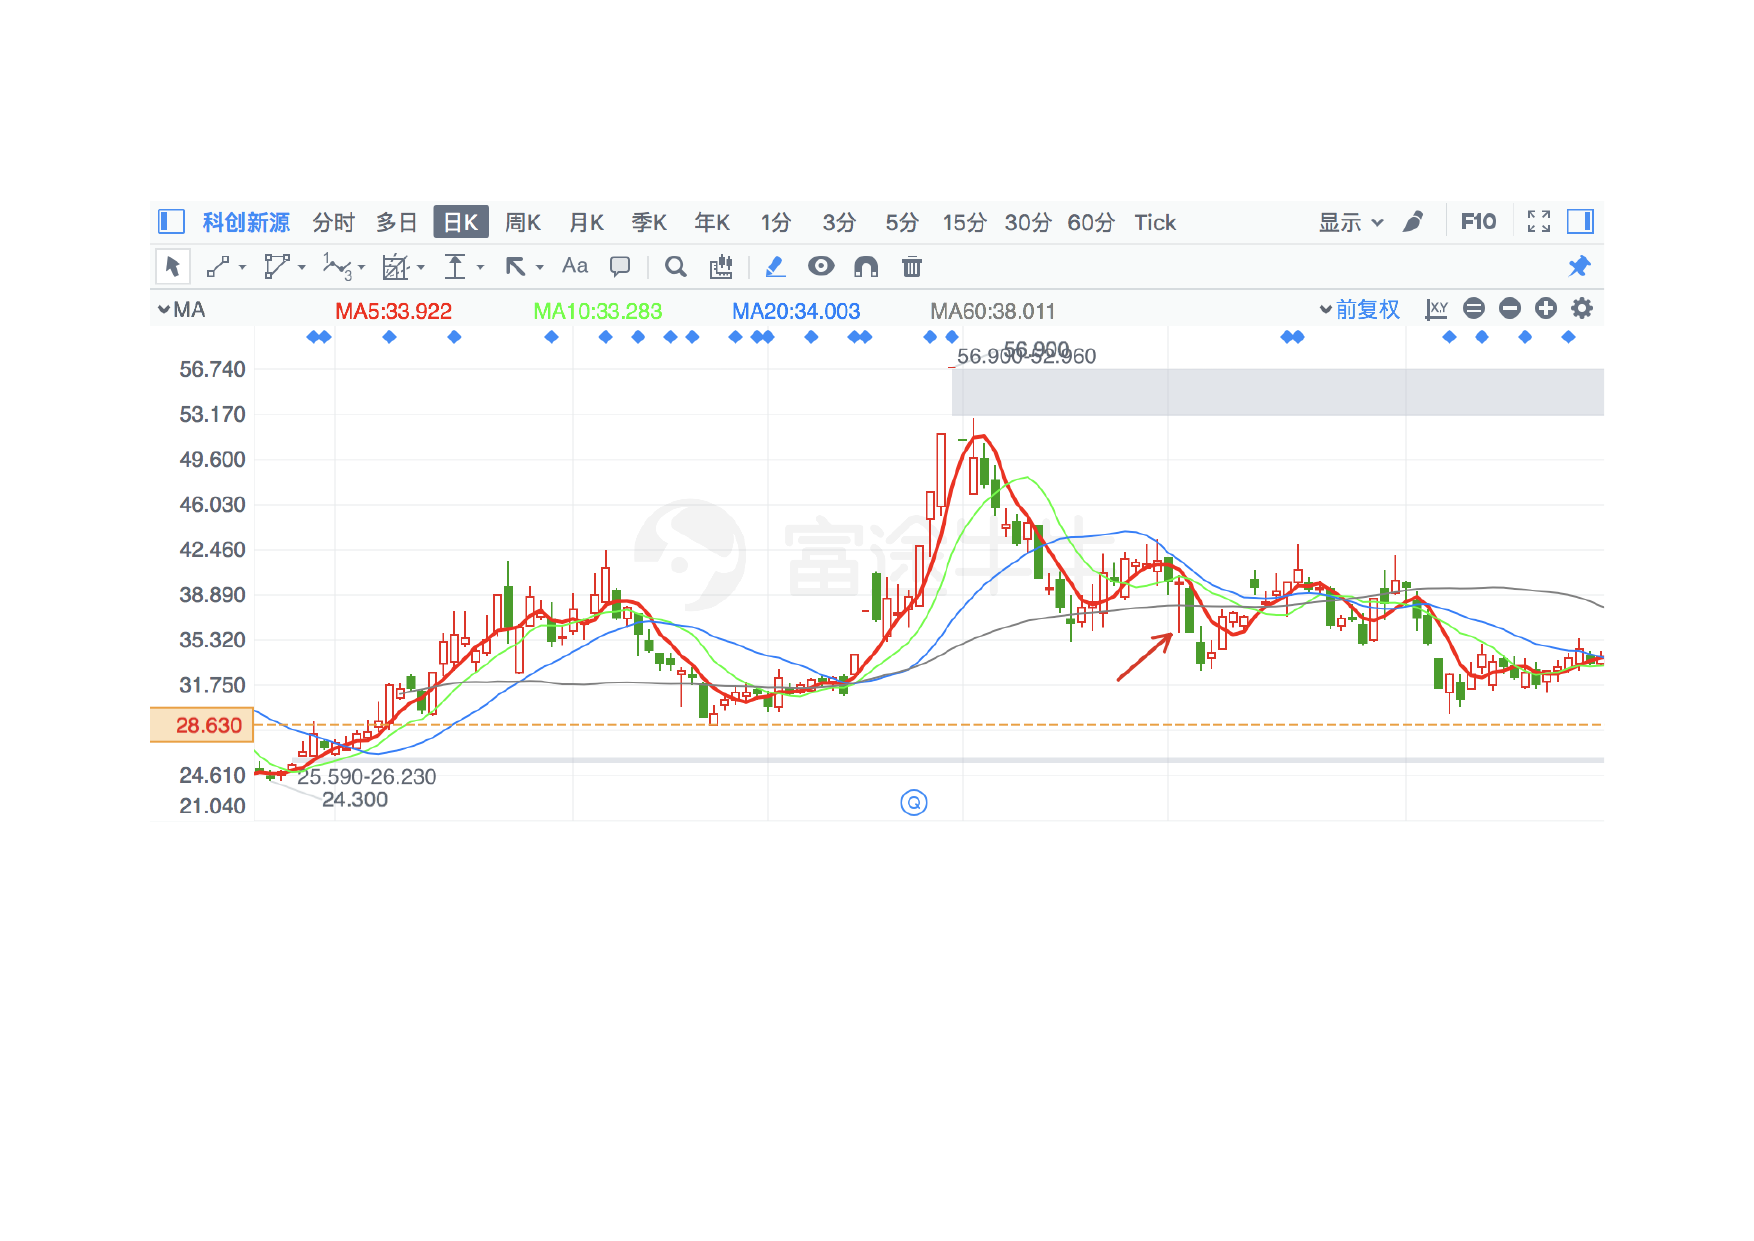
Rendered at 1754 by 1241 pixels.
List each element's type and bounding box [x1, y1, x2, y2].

picture [150, 201, 1605, 822]
